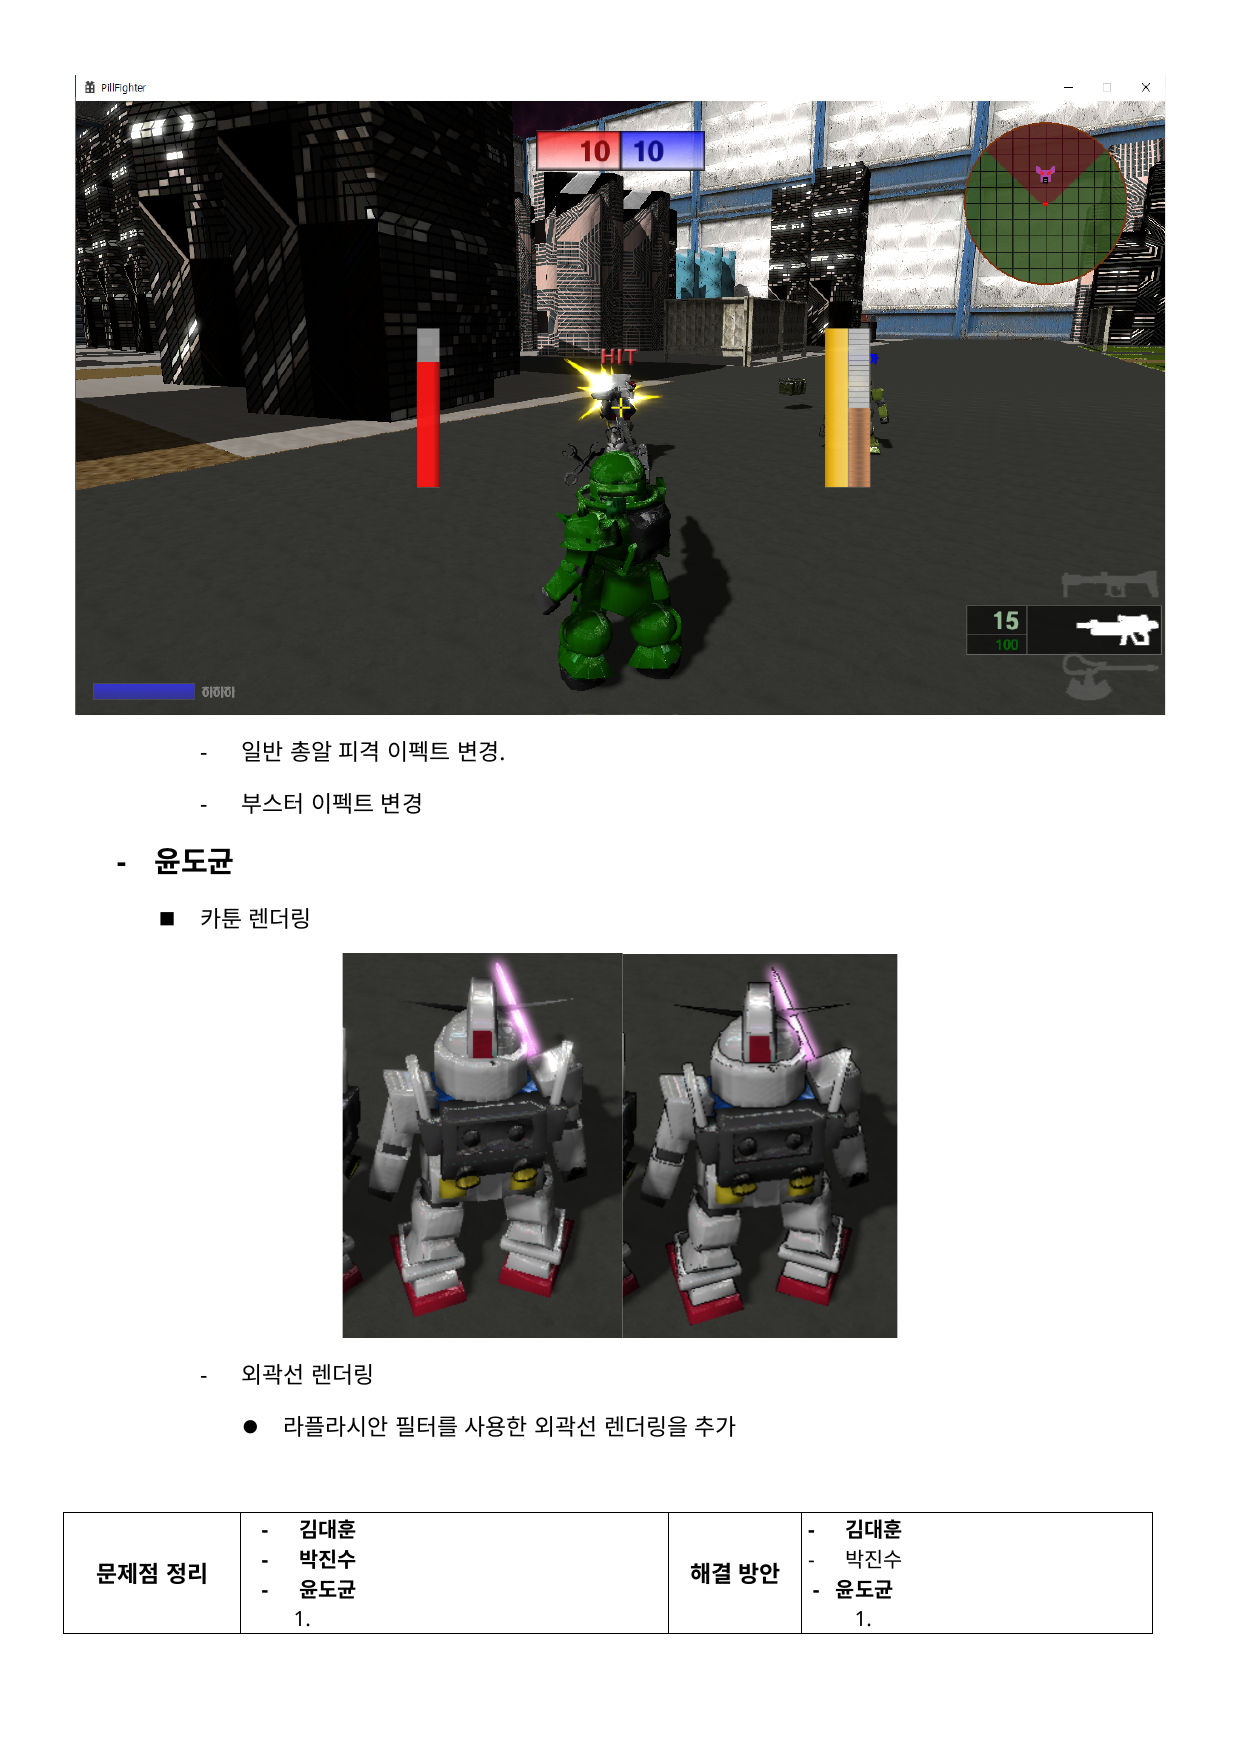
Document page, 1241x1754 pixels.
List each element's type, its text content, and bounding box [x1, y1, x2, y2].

list 윤도균 [117, 839, 1165, 881]
picture [342, 953, 898, 1338]
picture [75, 75, 1166, 715]
list 부스터 이펙트 변경 [200, 786, 1165, 819]
list 일반 총알 피격 이펙트 변경. [200, 734, 1165, 767]
table_header 김대훈 박진수 윤도균 [241, 1513, 668, 1632]
table_header 김대훈 박진수 - 윤도균 [802, 1513, 1152, 1632]
list 라플라시안 필터를 사용한 외곽선 렌더링을 추가 [242, 1409, 1165, 1442]
table_header 문제점 정리 [64, 1513, 240, 1632]
table_header 해결 방안 [669, 1513, 801, 1632]
list 외곽선 렌더링 [200, 1356, 1165, 1390]
list 카툰 렌더링 [158, 901, 1165, 934]
